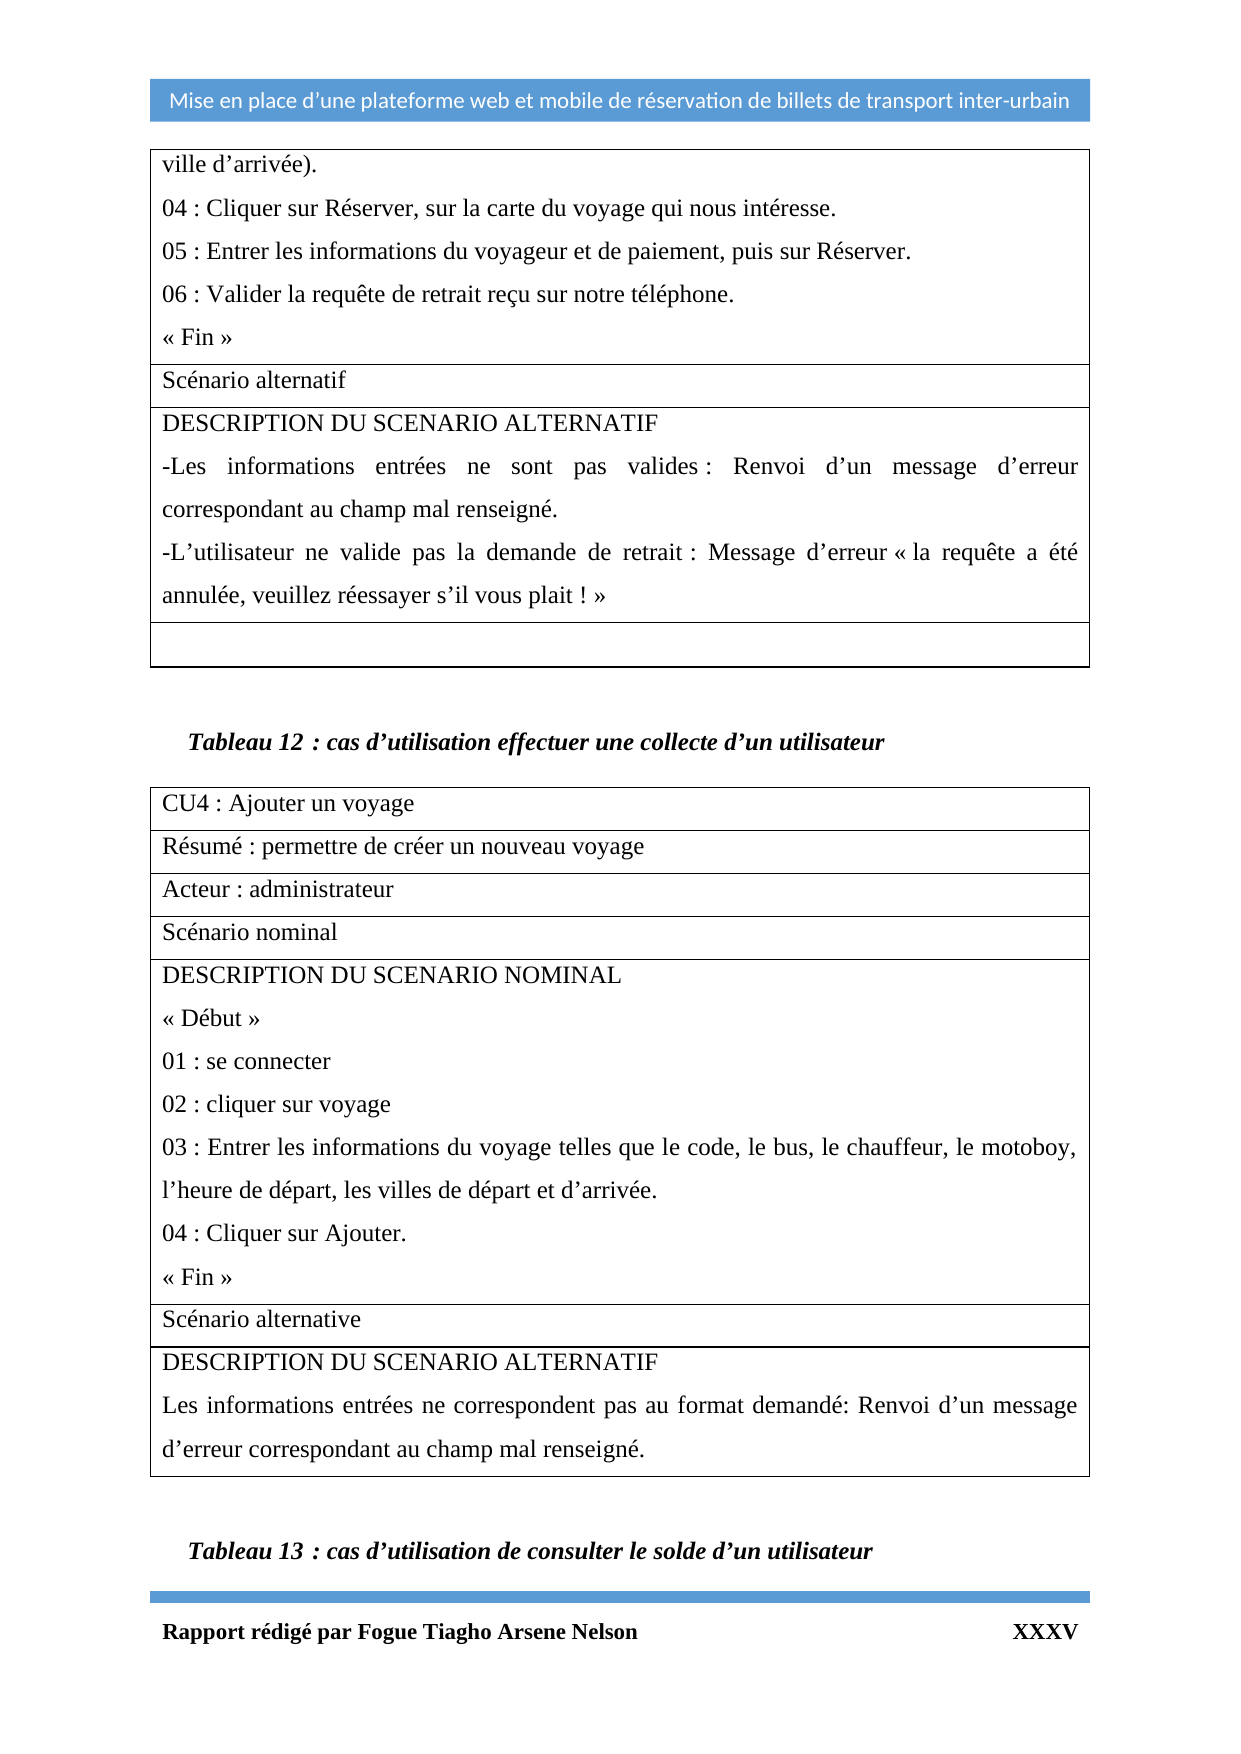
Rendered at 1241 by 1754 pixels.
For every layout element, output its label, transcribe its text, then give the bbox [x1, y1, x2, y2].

table_cell DESCRIPTION DU SCENARIO NOMINAL « Début » 01 : se connecter 02 : cliquer sur voyage 03 : Entrer les informations du voyage telles que le code, le bus, le chauffeur, le motoboy, l’heure de départ, les villes de départ et d’arrivée. 04 : Cliquer sur Ajouter. « Fin » [151, 960, 1089, 1303]
table_header CU4 : Ajouter un voyage [151, 788, 1089, 830]
table_cell Scénario nominal [151, 917, 1089, 959]
table_cell Acteur : administrateur [151, 874, 1089, 916]
table_cell Résumé : permettre de créer un nouveau voyage [151, 831, 1089, 873]
list Tableau 13 : cas d’utilisation de consulter le solde d’un utilisateur [187, 1536, 1090, 1565]
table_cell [151, 150, 1089, 364]
table_cell DESCRIPTION DU SCENARIO ALTERNATIF Les informations entrées ne correspondent pas au format demandé: Renvoi d’un message d’erreur correspondant au champ mal renseigné. [151, 1348, 1089, 1476]
list Tableau 12 : cas d’utilisation effectuer une collecte d’un utilisateur [187, 727, 1090, 756]
table_cell [151, 623, 1089, 666]
table_cell Scénario alternative [151, 1305, 1089, 1346]
table_cell DESCRIPTION DU SCENARIO ALTERNATIF -Les informations entrées ne sont pas valides : Renvoi d’un message d’erreur correspondant au champ mal renseigné. -L’utilisateur ne valide pas la demande de retrait : Message d’erreur « la requête a été annulée, veuillez réessayer s’il vous plait ! » [151, 408, 1089, 622]
table_cell Scénario alternatif [151, 365, 1089, 407]
